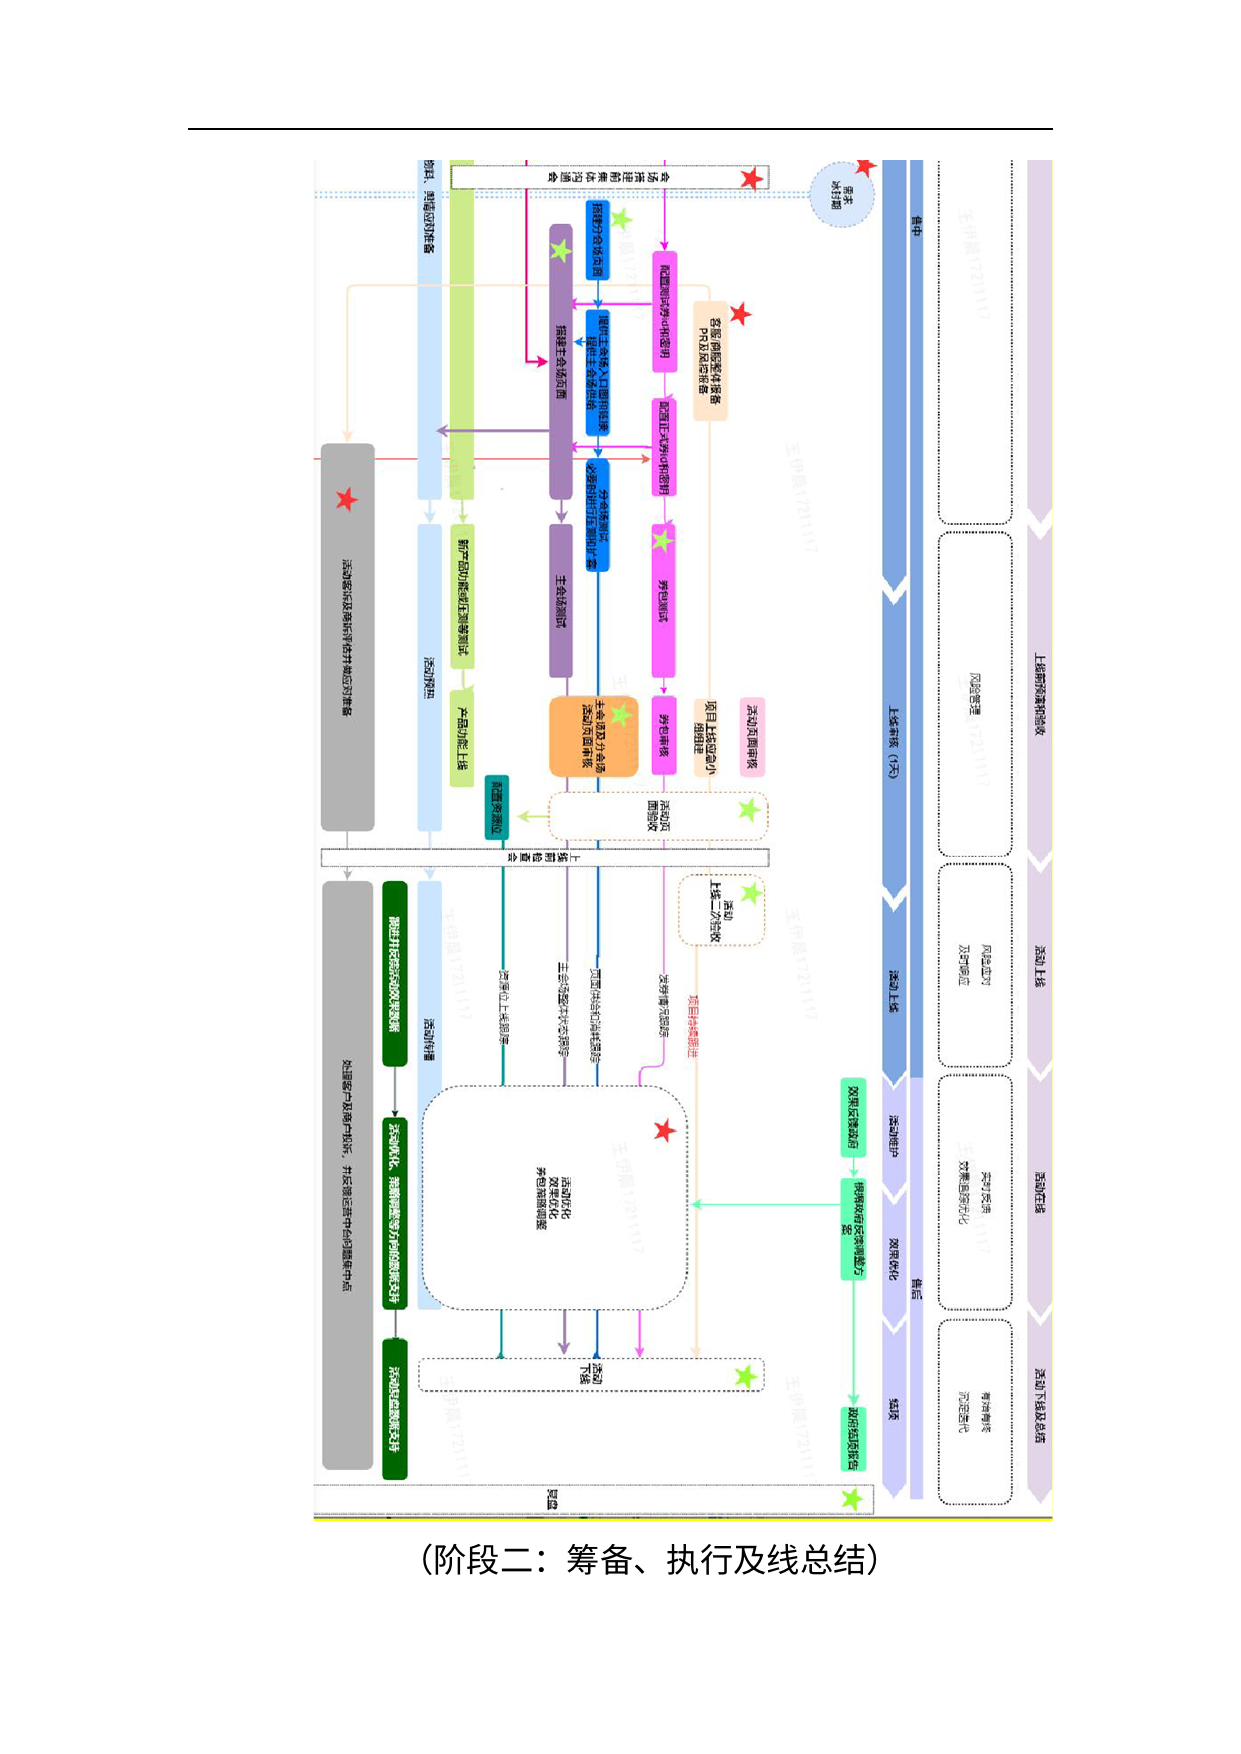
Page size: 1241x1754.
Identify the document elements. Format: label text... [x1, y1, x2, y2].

picture [313, 160, 1053, 1521]
